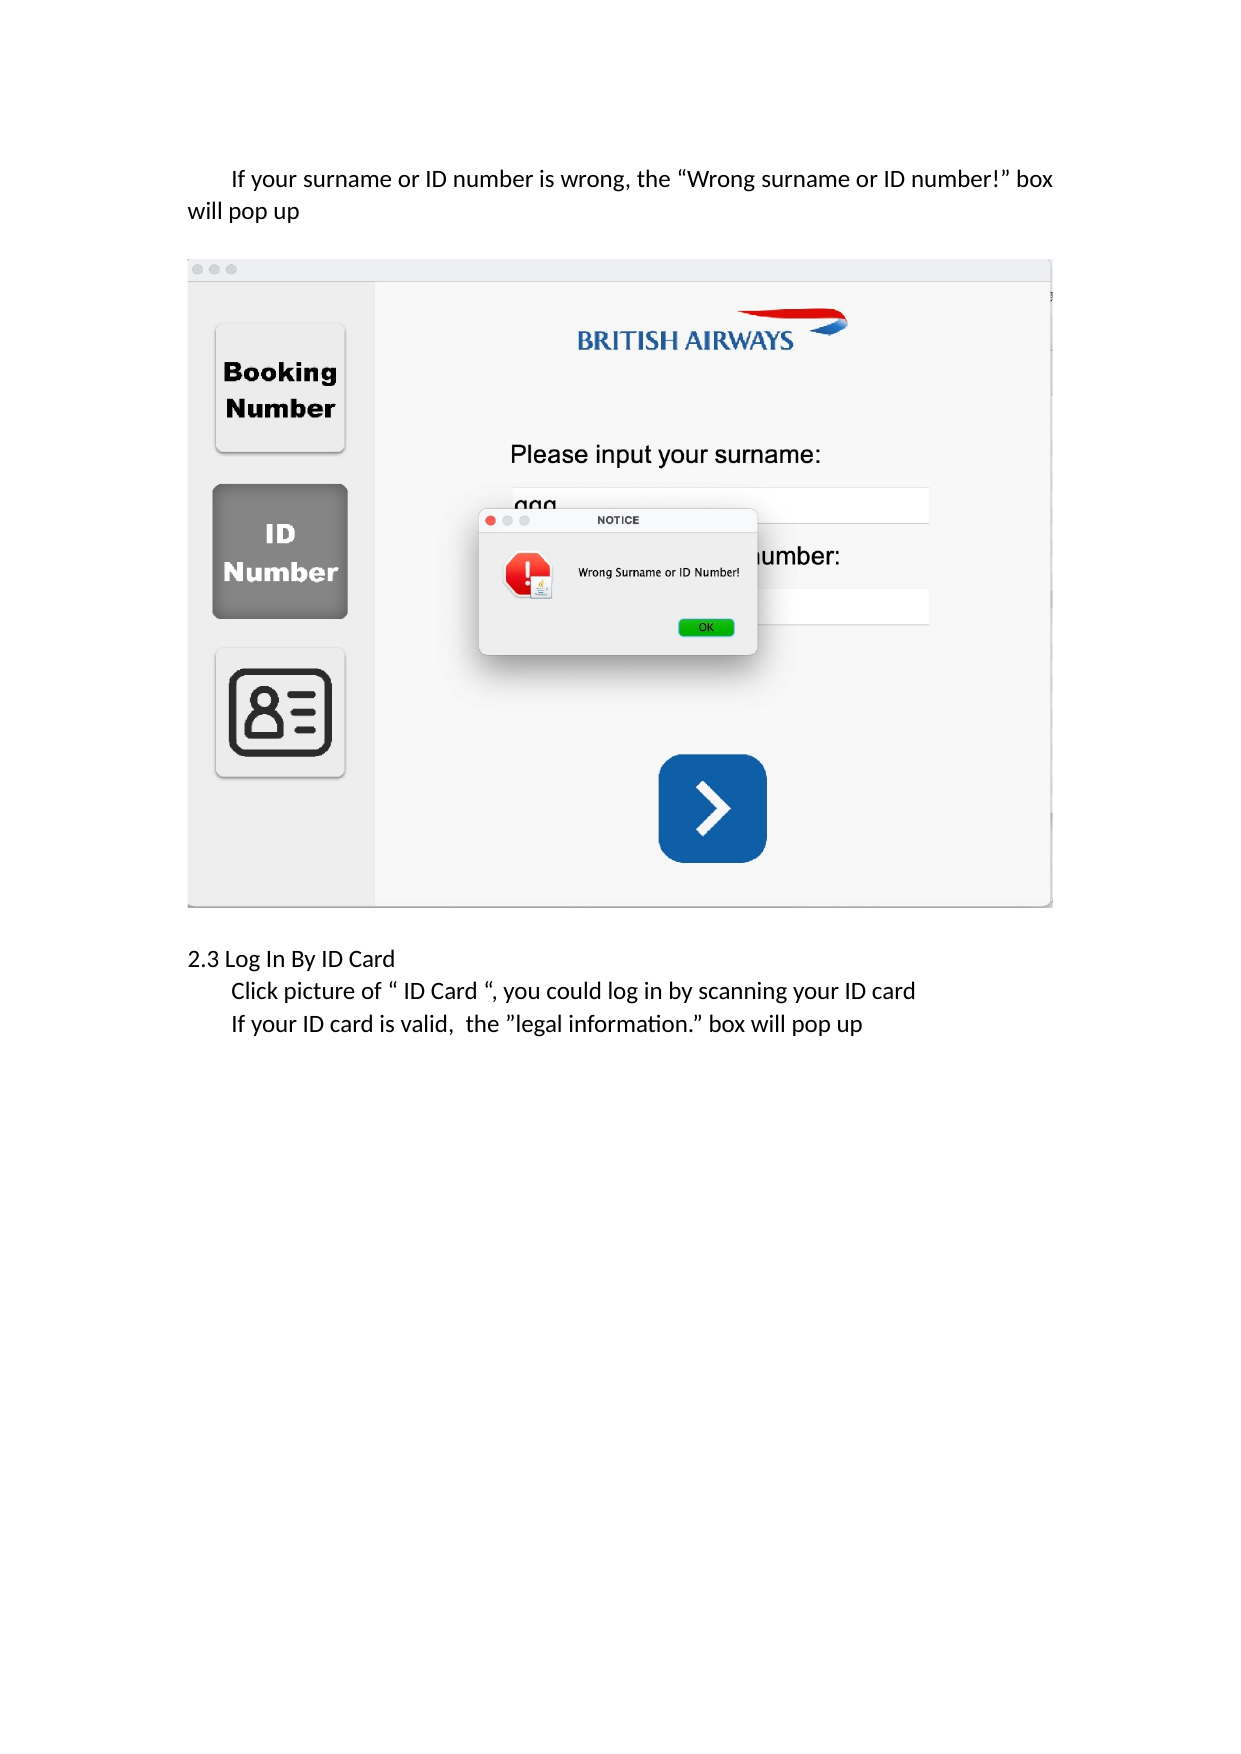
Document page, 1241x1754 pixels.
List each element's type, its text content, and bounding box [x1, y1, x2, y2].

text If your ID card is valid, the ”legal information.” box will pop up [187, 1007, 1053, 1039]
text Click picture of “ ID Card “, you could log in by scanning your ID card [187, 974, 1053, 1007]
text 2.3 Log In By ID Card [187, 942, 1053, 974]
text If your surname or ID number is wrong, the “Wrong surname or ID number!” box will pop up [187, 162, 1053, 227]
picture [187, 259, 1053, 908]
